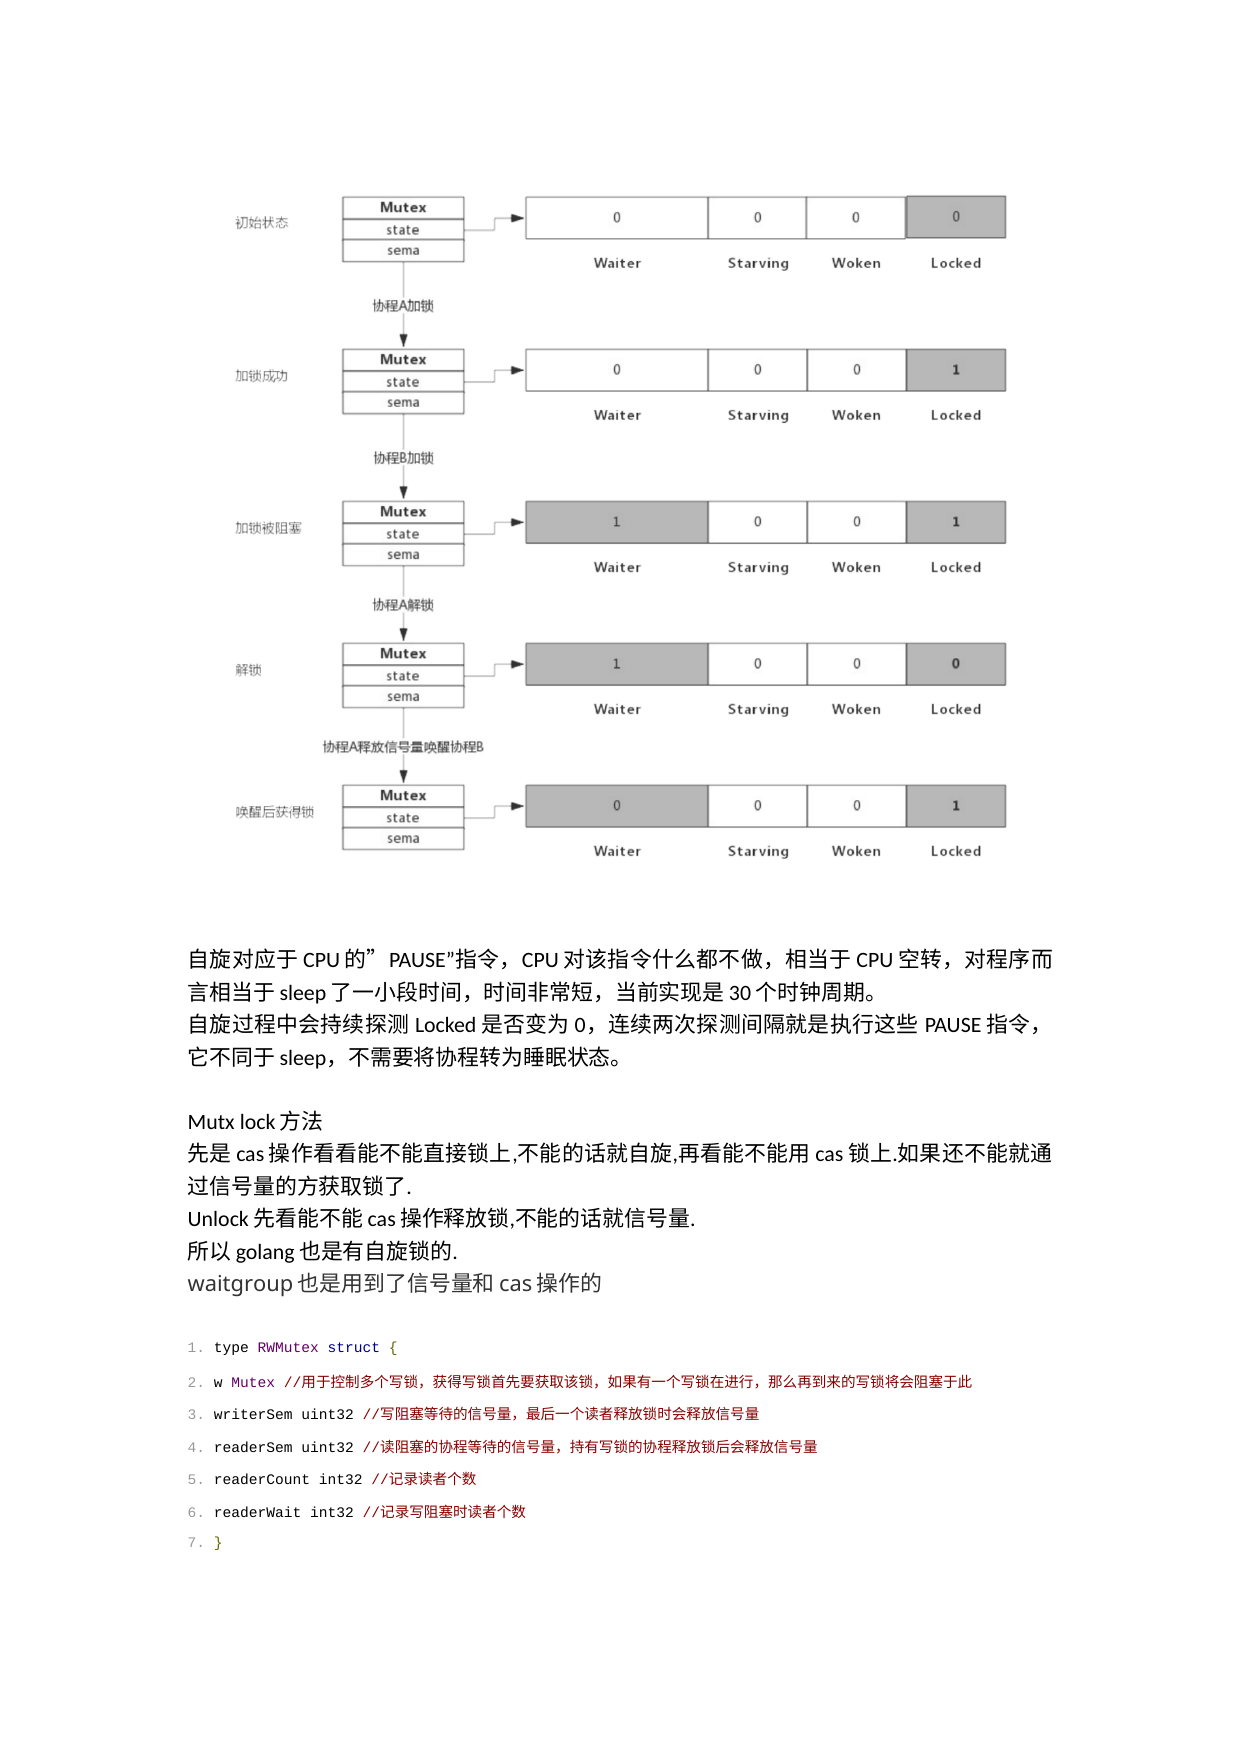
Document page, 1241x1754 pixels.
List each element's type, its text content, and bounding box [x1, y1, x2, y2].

text 自旋对应于CPU的”PAUSE”指令，CPU对该指令什么都不做，相当于CPU空转，对程序而言相当于sleep了一小段时间，时间非常短，当前实现是30个时钟周期。 [187, 942, 1053, 1007]
text 6. readerWait int32 //记录写阻塞时读者个数 [187, 1494, 1053, 1527]
text 3. writerSem uint32 //写阻塞等待的信号量，最后一个读者释放锁时会释放信号量 [187, 1397, 1053, 1429]
text 先是cas操作看看能不能直接锁上,不能的话就自旋,再看能不能用cas锁上.如果还不能就通过信号量的方获取锁了. [187, 1137, 1053, 1202]
text 4. readerSem uint32 //读阻塞的协程等待的信号量，持有写锁的协程释放锁后会释放信号量 [187, 1429, 1053, 1462]
picture [187, 162, 1052, 880]
text 5. readerCount int32 //记录读者个数 [187, 1462, 1053, 1494]
text 1. type RWMutex struct { [187, 1332, 1053, 1364]
text 2. w Mutex //用于控制多个写锁，获得写锁首先要获取该锁，如果有一个写锁在进行，那么再到来的写锁将会阻塞于此 [187, 1364, 1053, 1397]
text 自旋过程中会持续探测Locked是否变为0，连续两次探测间隔就是执行这些PAUSE指令，它不同于sleep，不需要将协程转为睡眠状态。 [187, 1007, 1053, 1072]
text Mutx lock方法 [187, 1104, 1053, 1137]
text 7. } [187, 1527, 1053, 1559]
text Unlock 先看能不能cas操作释放锁,不能的话就信号量. [187, 1202, 1053, 1234]
text waitgroup也是用到了信号量和cas操作的 [187, 1267, 1053, 1299]
text 所以golang也是有自旋锁的. [187, 1234, 1053, 1267]
